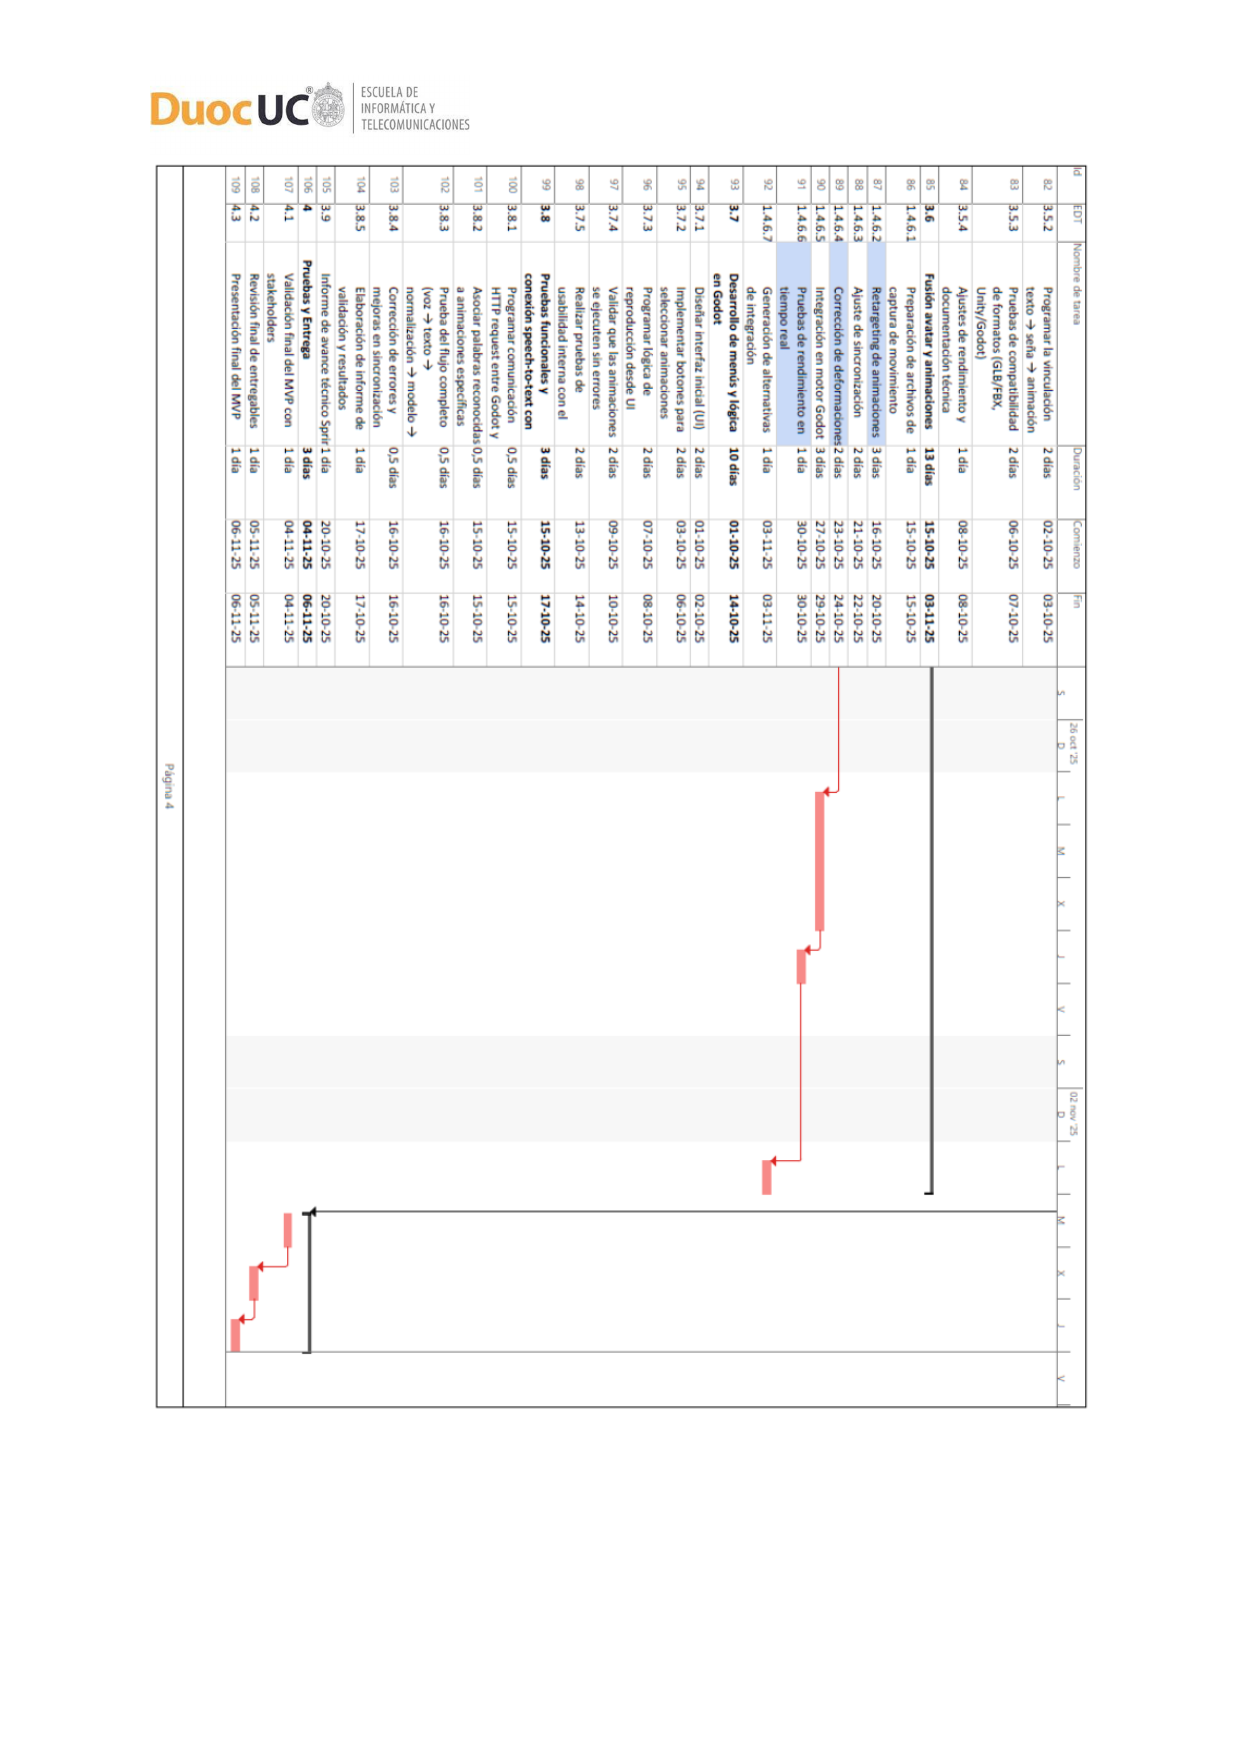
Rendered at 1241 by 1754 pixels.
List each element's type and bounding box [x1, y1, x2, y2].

picture [150, 75, 470, 155]
picture [153, 160, 1095, 1414]
